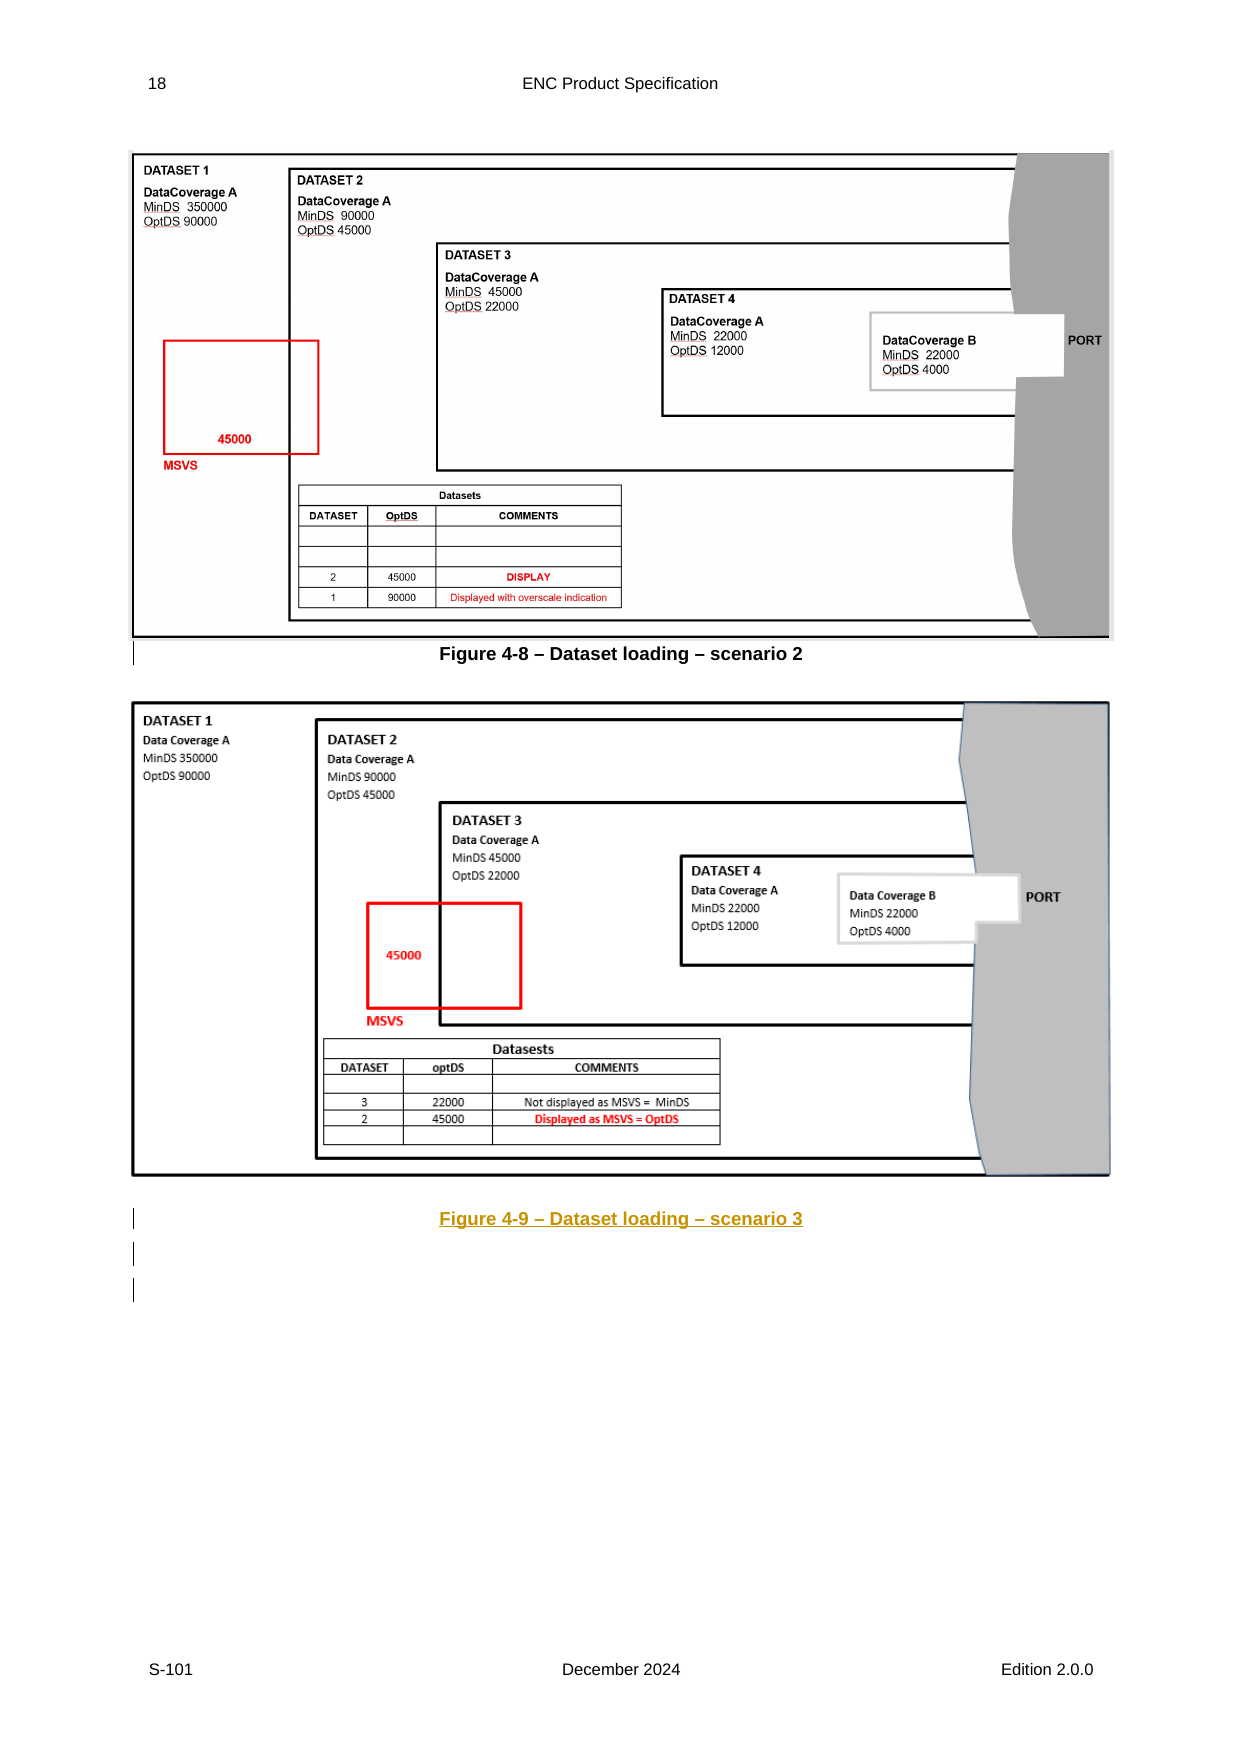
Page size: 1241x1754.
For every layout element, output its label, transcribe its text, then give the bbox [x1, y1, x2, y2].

text Figure 4-8 – Dataset loading – scenario 2 [148, 641, 1094, 665]
picture [128, 150, 1114, 641]
picture [124, 695, 1118, 1183]
